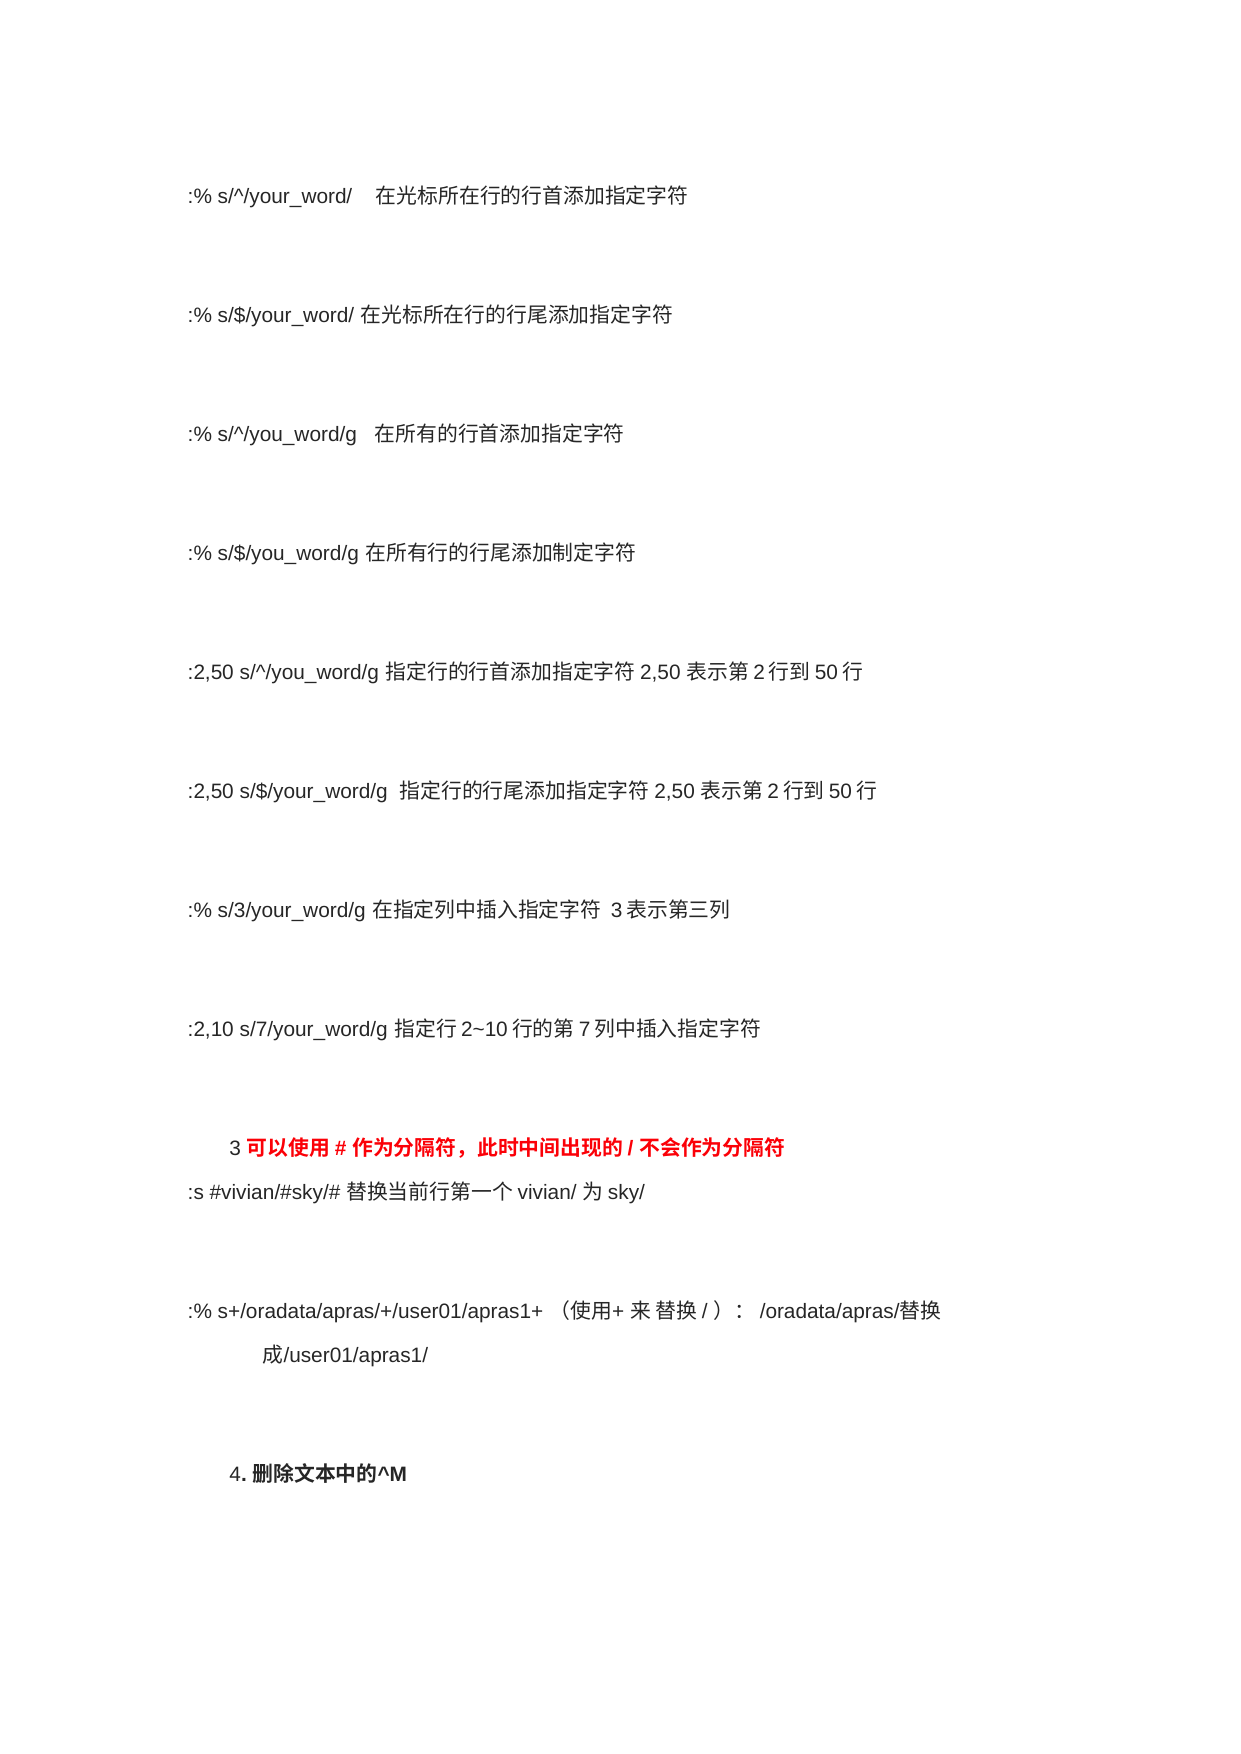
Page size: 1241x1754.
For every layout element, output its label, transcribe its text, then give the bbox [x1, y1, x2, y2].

text :2,50 s/^/you_word/g 指定行的行首添加指定字符 2,50 表示第2行到50行 [187, 648, 978, 692]
text :% s/$/your_word/ 在光标所在行的行尾添加指定字符 [187, 291, 978, 335]
text :% s/$/you_word/g 在所有行的行尾添加制定字符 [187, 529, 978, 573]
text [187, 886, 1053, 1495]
text :% s/^/you_word/g 在所有的行首添加指定字符 [187, 410, 978, 454]
text :% s/^/your_word/ 在光标所在行的行首添加指定字符 [187, 172, 978, 216]
text :2,50 s/$/your_word/g 指定行的行尾添加指定字符 2,50 表示第2行到50行 [187, 767, 978, 811]
